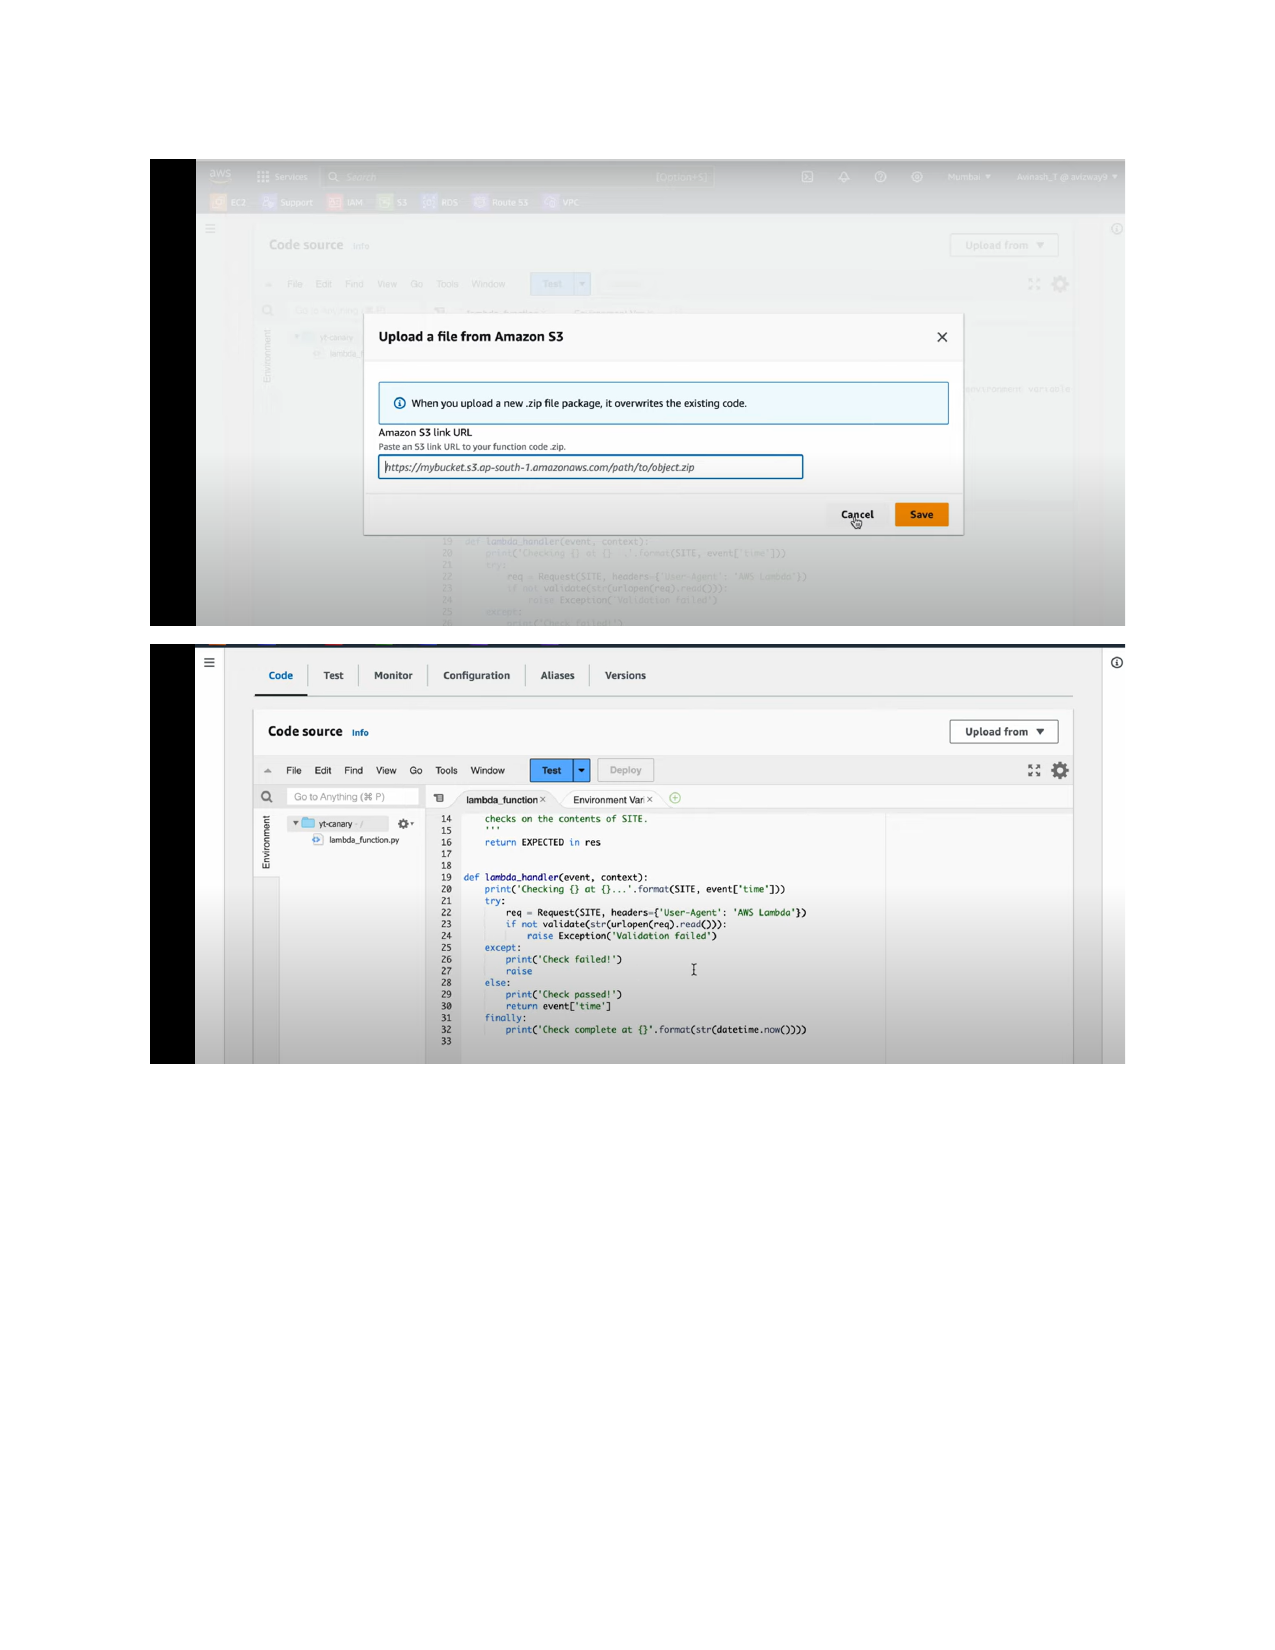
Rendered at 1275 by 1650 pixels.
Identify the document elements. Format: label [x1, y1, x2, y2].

picture [150, 644, 1125, 1064]
picture [150, 159, 1125, 626]
